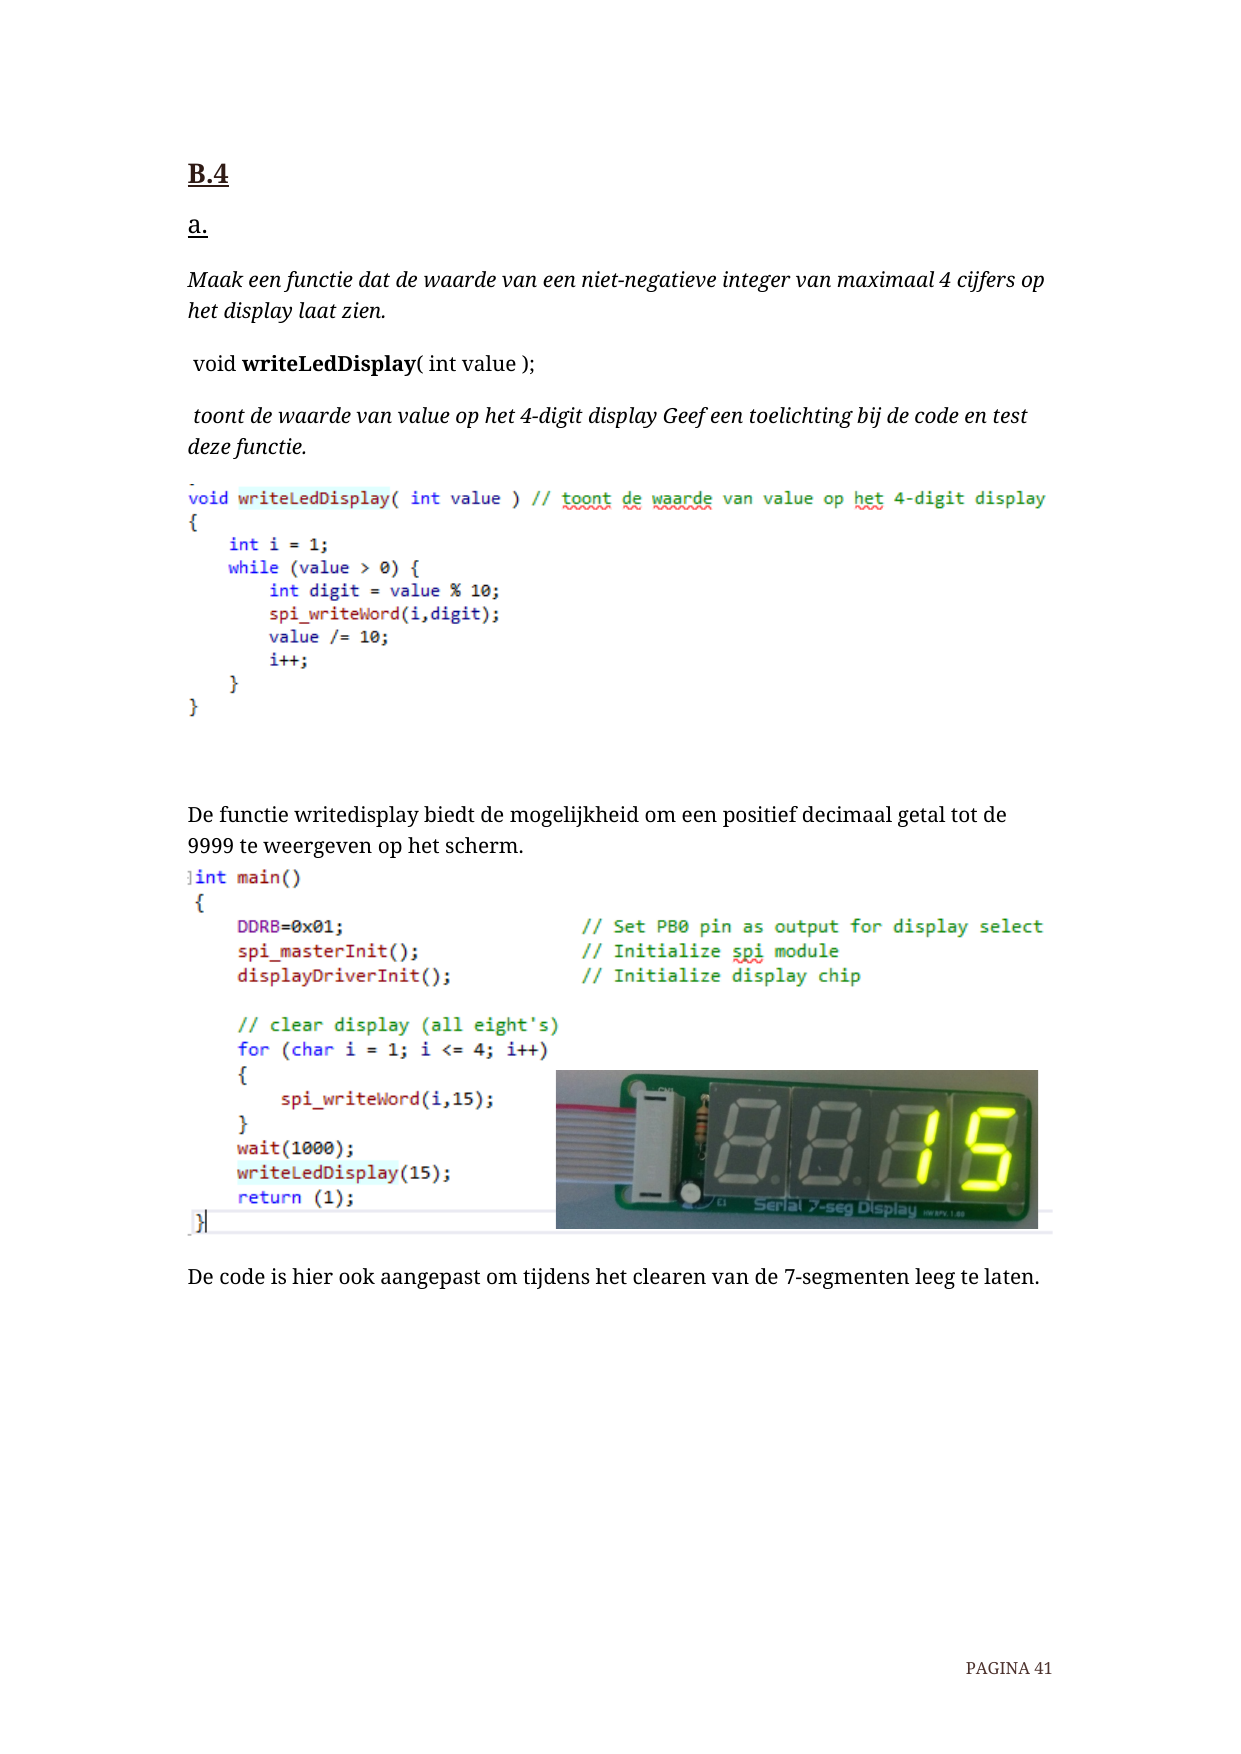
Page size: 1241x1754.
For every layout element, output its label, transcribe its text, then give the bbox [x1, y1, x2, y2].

text De code is hier ook aangepast om tijdens het clearen van de 7-segmenten leeg te laten. [187, 1262, 1053, 1291]
text a. [187, 207, 1053, 241]
picture [187, 862, 1053, 1239]
text void writeLedDisplay( int value ); [187, 349, 1053, 377]
text Maak een functie dat de waarde van een niet-negatieve integer van maximaal 4 cijfers op het display laat zien. [187, 265, 1053, 325]
subtitle B.4 [187, 154, 1053, 191]
text De functie writedisplay biedt de mogelijkheid om een positief decimaal getal tot de 9999 te weergeven op het scherm. [187, 800, 1053, 862]
picture [187, 484, 1053, 725]
text toont de waarde van value op het 4-digit display Geef een toelichting bij de code en test deze functie. [187, 401, 1053, 461]
